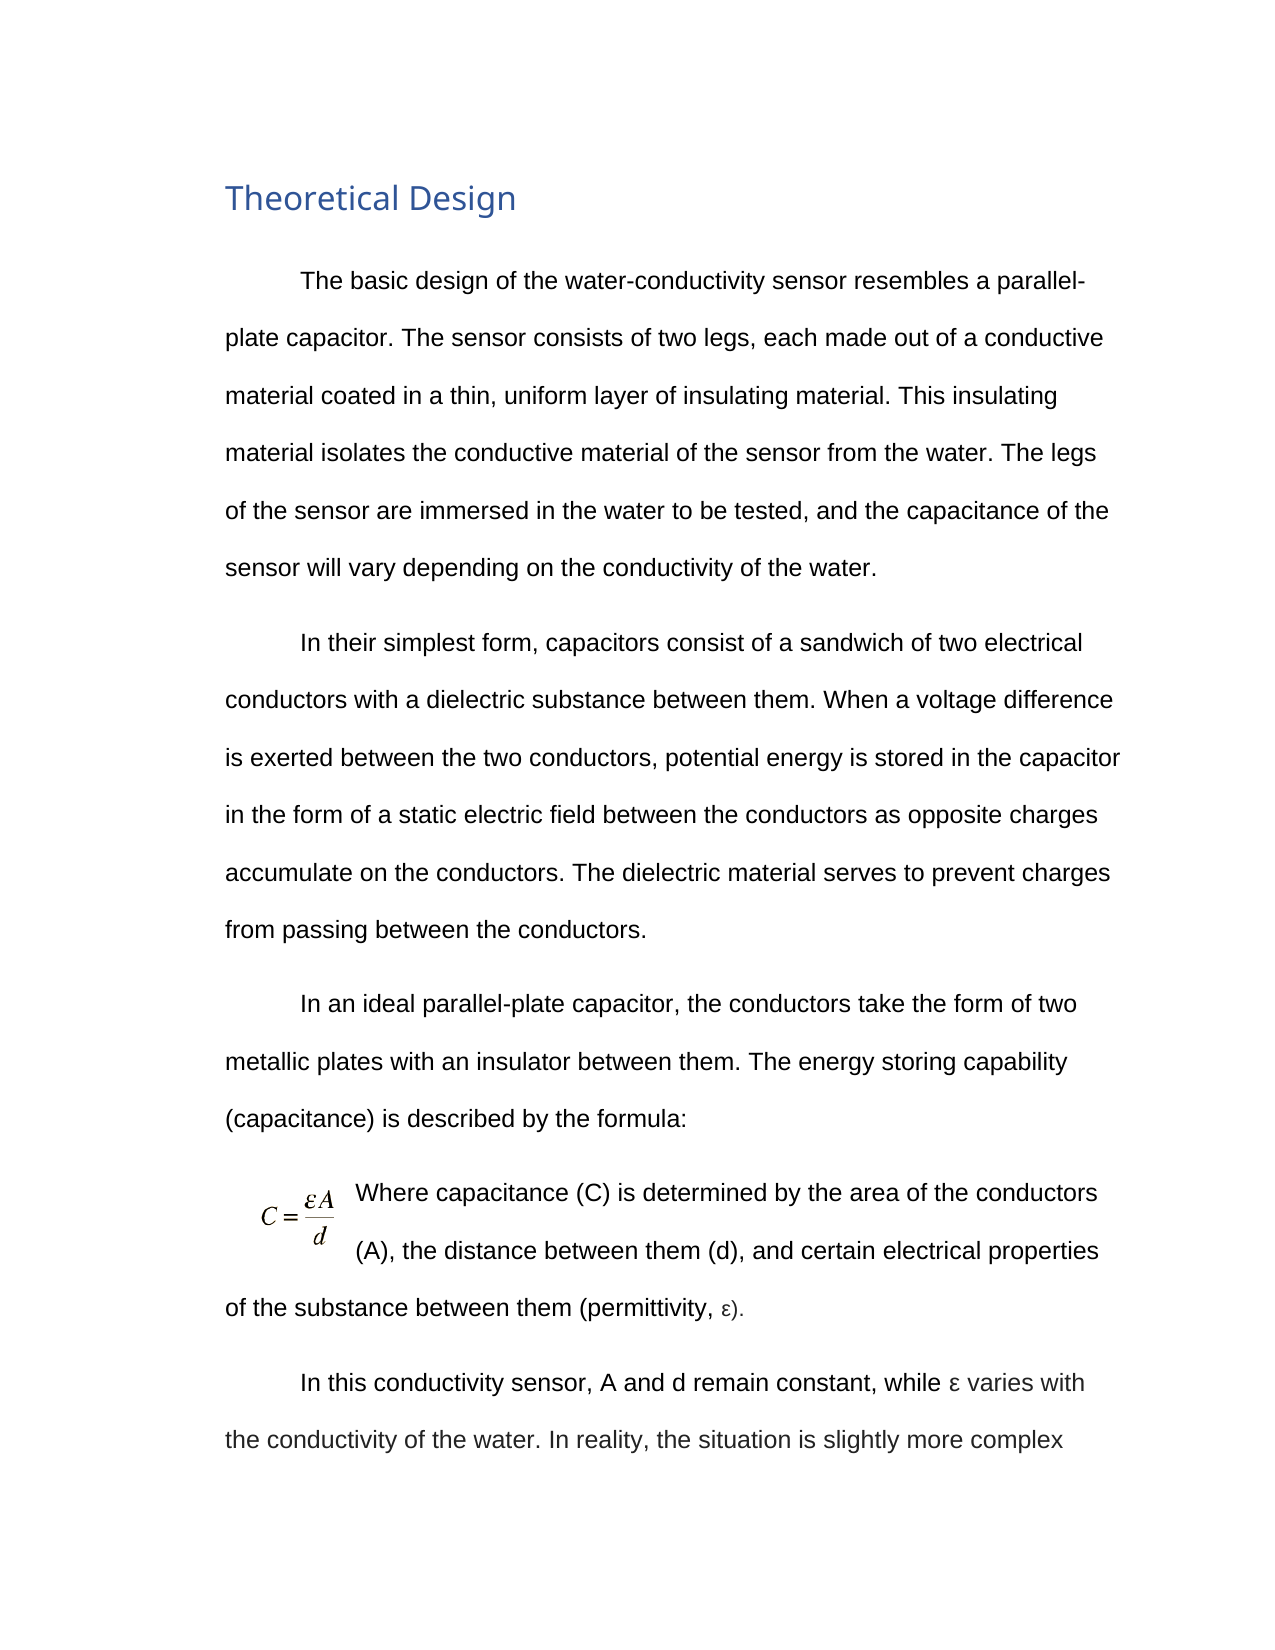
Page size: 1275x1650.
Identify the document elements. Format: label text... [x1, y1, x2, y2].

text In an ideal parallel-plate capacitor, the conductors take the form of two metallic plates with an insulator between them. The energy storing capability (capacitance) is described by the formula: [225, 989, 1125, 1133]
text The basic design of the water-conductivity sensor resembles a parallel-plate capacitor. The sensor consists of two legs, each made out of a conductive material coated in a thin, uniform layer of insulating material. This insulating material isolates the conductive material of the sensor from the water. The legs of the sensor are immersed in the water to be tested, and the capacitance of the sensor will vary depending on the conductivity of the water. [225, 266, 1125, 582]
picture [252, 1179, 337, 1256]
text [225, 1367, 1125, 1454]
text In their simplest form, capacitors consist of a sandwich of two electrical conductors with a dielectric substance between them. When a voltage difference is exerted between the two conductors, potential energy is stored in the capacitor in the form of a static electric field between the conductors as opposite charges accumulate on the conductors. The dielectric material serves to prevent charges from passing between the conductors. [225, 627, 1125, 944]
subtitle Theoretical Design [225, 175, 1125, 220]
text Where capacitance (C) is determined by the area of the conductors (A), the distance between them (d), and certain electrical properties of the substance between them (permittivity, ε). [225, 1178, 1125, 1322]
